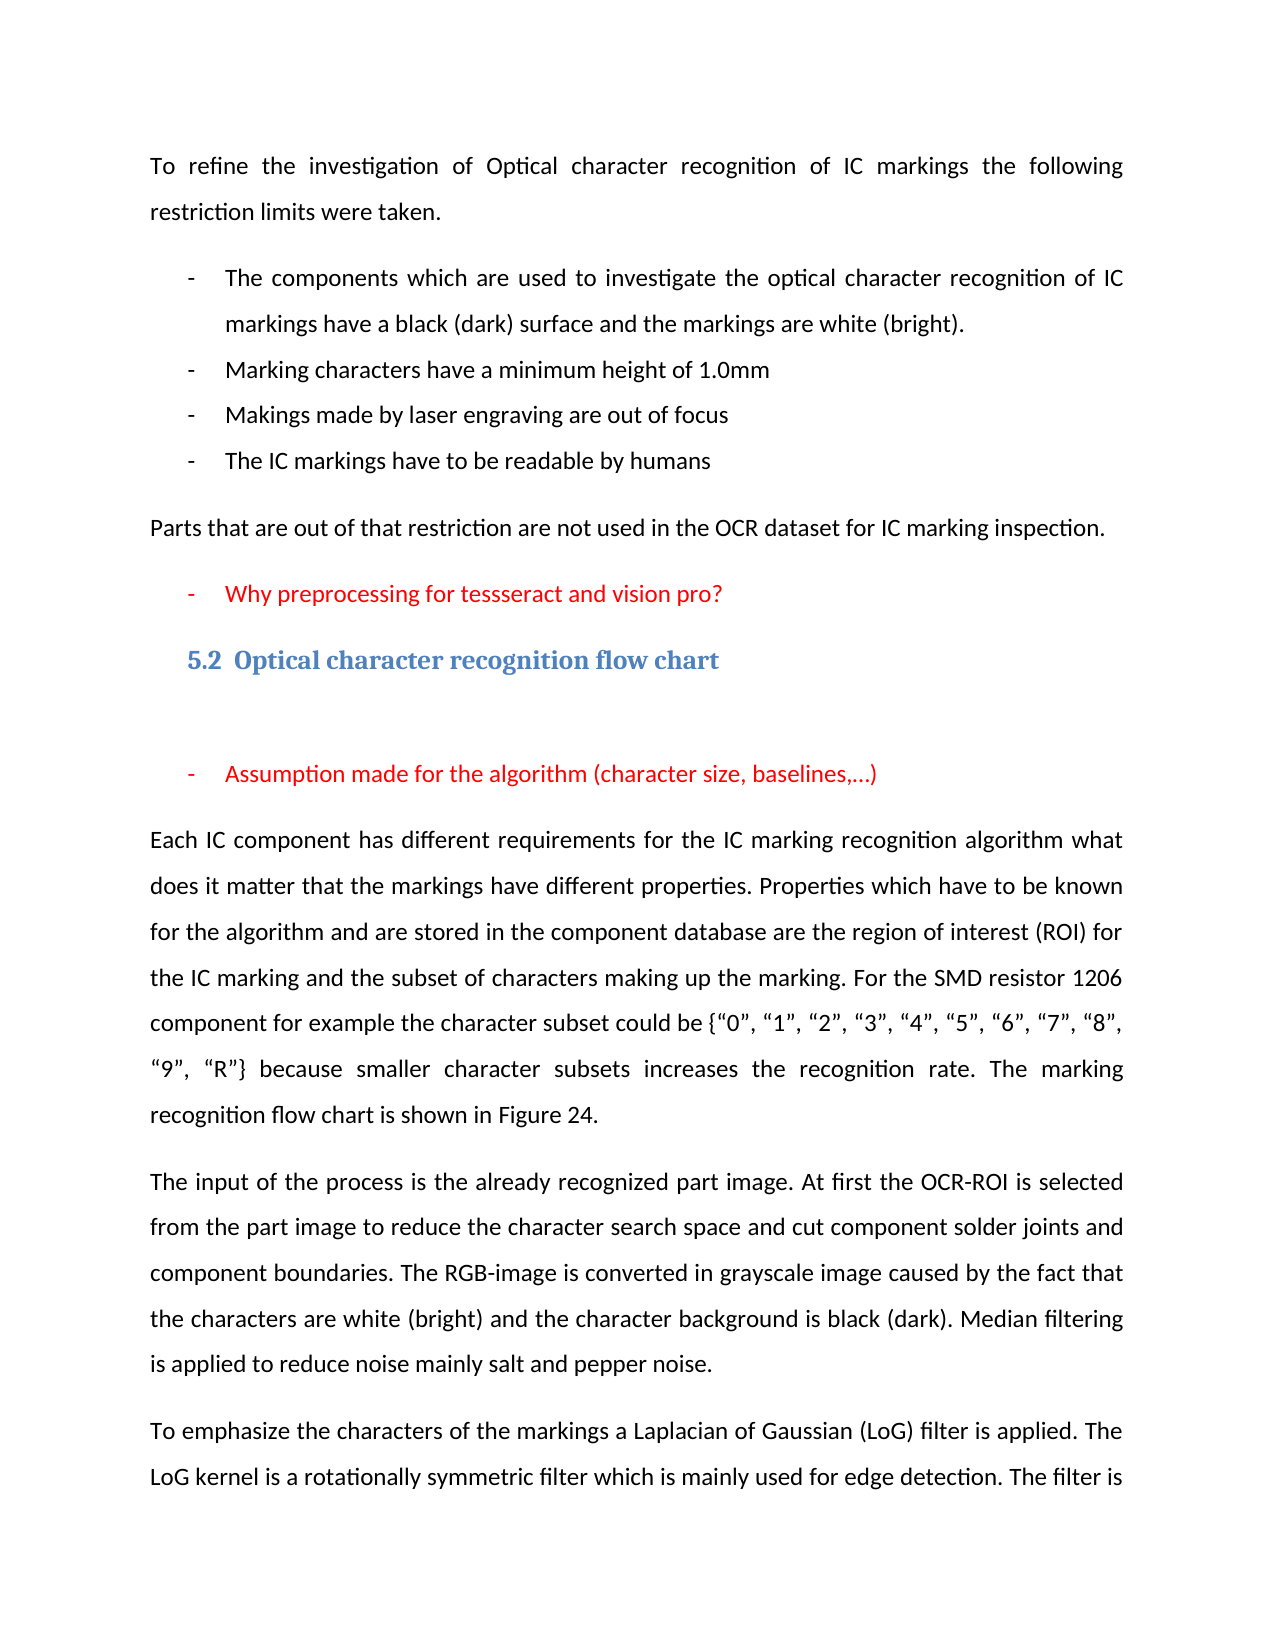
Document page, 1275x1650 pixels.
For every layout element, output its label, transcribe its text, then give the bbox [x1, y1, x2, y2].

list The IC markings have to be readable by humans [187, 445, 1125, 476]
text Each IC component has different requirements for the IC marking recognition algorithm what does it matter that the markings have different properties. Properties which have to be known for the algorithm and are stored in the component database are the region of interest (ROI) for the IC marking and the subset of characters making up the marking. For the SMD resistor 1206 component for example the character subset could be {“0”, “1”, “2”, “3”, “4”, “5”, “6”, “7”, “8”, “9”, “R”} because smaller character subsets increases the recognition rate. The marking recognition flow chart is shown in Figure 24. [150, 825, 1125, 1129]
list Why preprocessing for tessseract and vision pro? [187, 578, 1125, 609]
list Marking characters have a minimum height of 1.0mm [187, 354, 1125, 384]
subtitle Optical character recognition flow chart [187, 645, 1125, 676]
list Makings made by laser engraving are out of focus [187, 399, 1125, 430]
list Assumption made for the algorithm (character size, baselines,…) [187, 758, 1125, 789]
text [150, 1415, 1125, 1491]
text To refine the investigation of Optical character recognition of IC markings the following restriction limits were taken. [150, 150, 1125, 226]
list The components which are used to investigate the optical character recognition of IC markings have a black (dark) surface and the markings are white (bright). [187, 262, 1125, 338]
text Parts that are out of that restriction are not used in the OCR dataset for IC marking inspection. [150, 512, 1125, 542]
text The input of the process is the already recognized part image. At first the OCR-ROI is selected from the part image to reduce the character search space and cut component solder joints and component boundaries. The RGB-image is converted in grayscale image caused by the fact that the characters are white (bright) and the character background is black (dark). Median filtering is applied to reduce noise mainly salt and pepper noise. [150, 1166, 1125, 1379]
